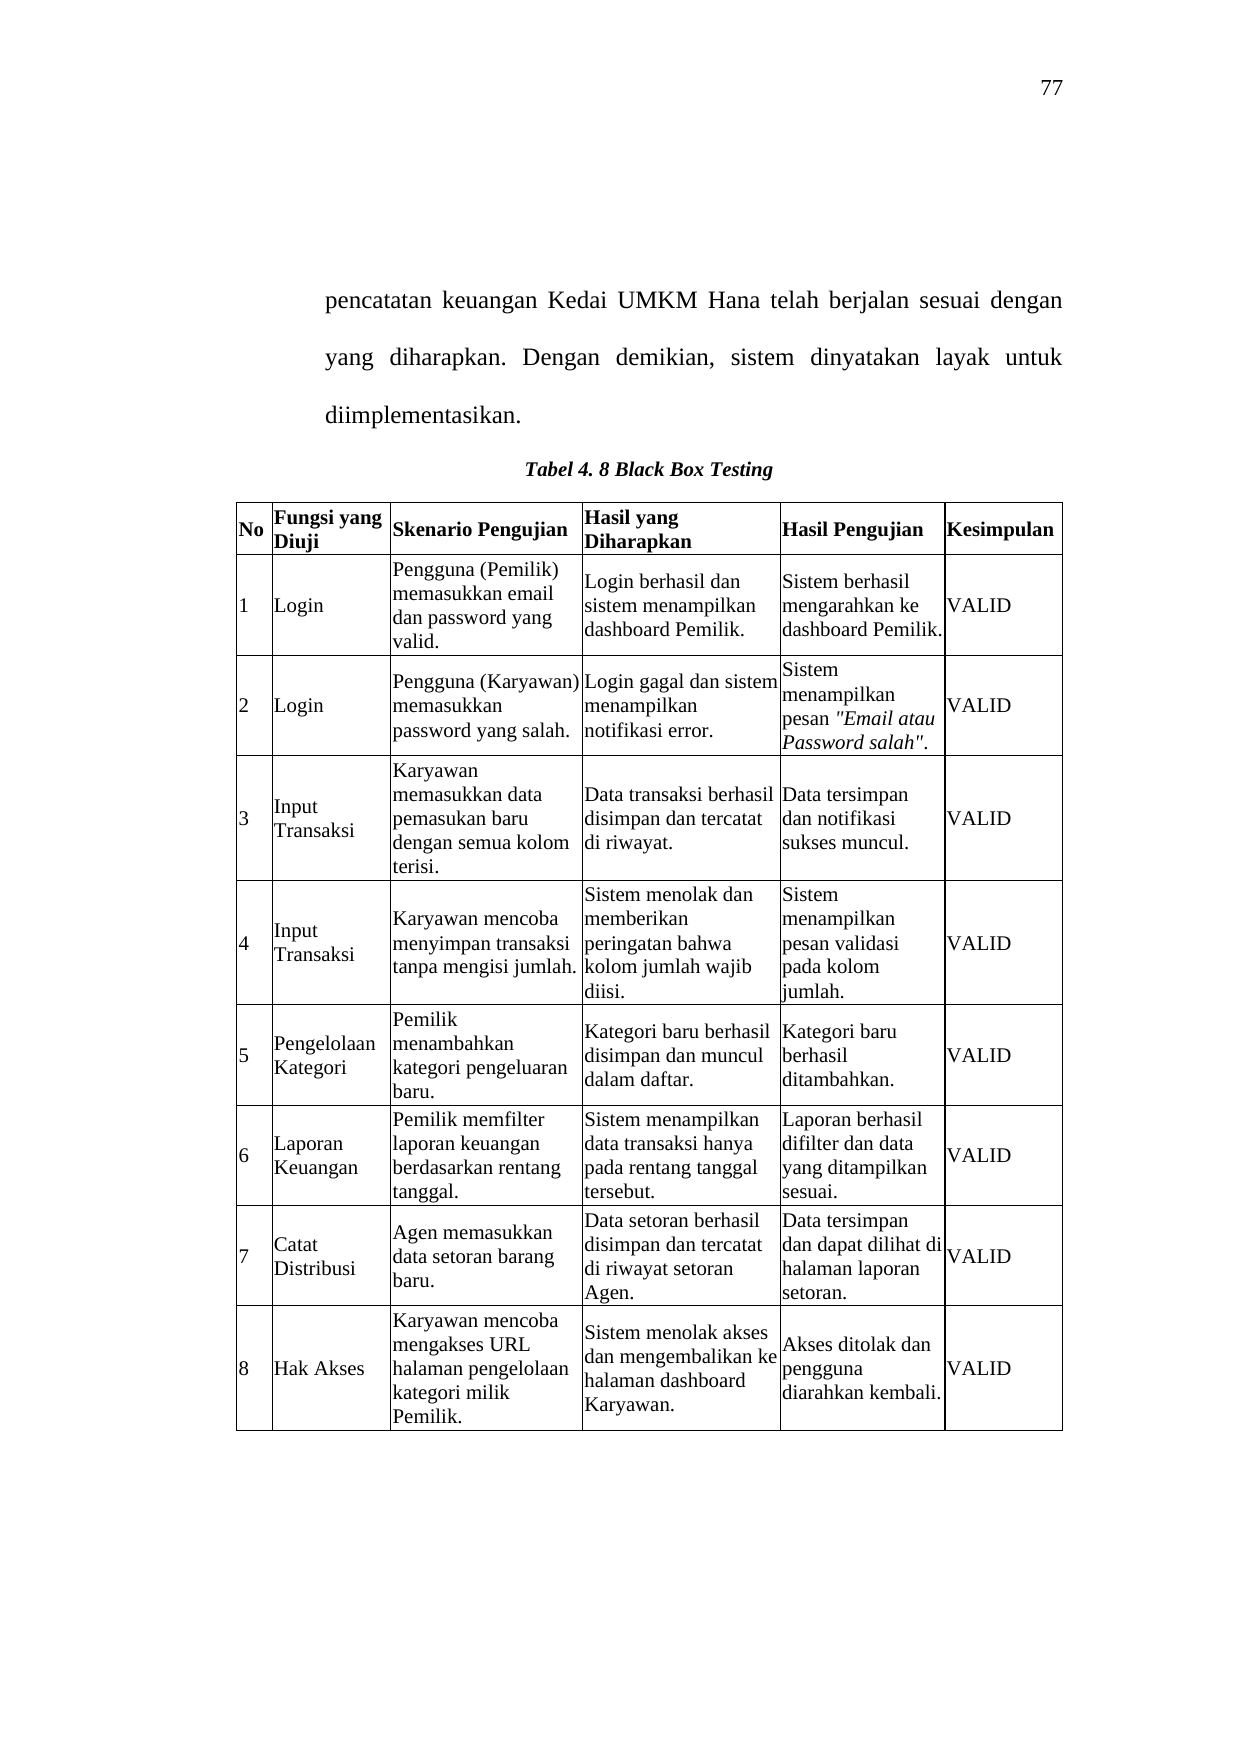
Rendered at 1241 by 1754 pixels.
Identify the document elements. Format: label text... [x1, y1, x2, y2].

table_cell Data tersimpan dan dapat dilihat di halaman laporan setoran. [781, 1206, 944, 1305]
table_cell VALID [946, 656, 1062, 755]
table_cell 5 [237, 1005, 272, 1104]
table_cell 4 [237, 881, 272, 1004]
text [325, 285, 1063, 428]
table_cell Kategori baru berhasil disimpan dan muncul dalam daftar. [583, 1005, 780, 1104]
table_cell Catat Distribusi [273, 1206, 390, 1305]
table_cell Login gagal dan sistem menampilkan notifikasi error. [583, 656, 780, 755]
table_cell Sistem menampilkan data transaksi hanya pada rentang tanggal tersebut. [583, 1106, 780, 1205]
table_cell 7 [237, 1206, 272, 1305]
table_header Hasil yang Diharapkan [583, 503, 780, 554]
table_cell Kategori baru berhasil ditambahkan. [781, 1005, 944, 1104]
table_cell Data setoran berhasil disimpan dan tercatat di riwayat setoran Agen. [583, 1206, 780, 1305]
table_cell Login berhasil dan sistem menampilkan dashboard Pemilik. [583, 555, 780, 655]
table_cell Data transaksi berhasil disimpan dan tercatat di riwayat. [583, 756, 780, 880]
table_cell Karyawan memasukkan data pemasukan baru dengan semua kolom terisi. [391, 756, 582, 880]
table_header No [237, 503, 272, 554]
table_header Fungsi yang Diuji [273, 503, 390, 554]
table_cell 6 [237, 1106, 272, 1205]
table_cell Pengelolaan Kategori [273, 1005, 390, 1104]
table_cell Pengguna (Pemilik) memasukkan email dan password yang valid. [391, 555, 582, 655]
table_cell VALID [946, 1005, 1062, 1104]
table_cell 2 [237, 656, 272, 755]
table_cell Laporan berhasil difilter dan data yang ditampilkan sesuai. [781, 1106, 944, 1205]
table_cell Sistem menolak dan memberikan peringatan bahwa kolom jumlah wajib diisi. [583, 881, 780, 1004]
table_cell Karyawan mencoba menyimpan transaksi tanpa mengisi jumlah. [391, 881, 582, 1004]
table_cell VALID [946, 881, 1062, 1004]
table_cell Sistem menampilkan pesan validasi pada kolom jumlah. [781, 881, 944, 1004]
table_cell 8 [237, 1306, 272, 1430]
table_cell Pemilik memfilter laporan keuangan berdasarkan rentang tanggal. [391, 1106, 582, 1205]
table_cell VALID [946, 1106, 1062, 1205]
table_cell VALID [946, 1206, 1062, 1305]
table_cell VALID [946, 756, 1062, 880]
table_cell Data tersimpan dan notifikasi sukses muncul. [781, 756, 944, 880]
table_cell Input Transaksi [273, 881, 390, 1004]
table_header Hasil Pengujian [781, 503, 944, 554]
table_cell 3 [237, 756, 272, 880]
table_cell Sistem berhasil mengarahkan ke dashboard Pemilik. [781, 555, 944, 655]
text Tabel 4. 8 Black Box Testing [236, 457, 1063, 481]
table_cell VALID [946, 555, 1062, 655]
table_cell Login [273, 656, 390, 755]
table_cell Pemilik menambahkan kategori pengeluaran baru. [391, 1005, 582, 1104]
table_cell Login [273, 555, 390, 655]
table_cell Sistem menolak akses dan mengembalikan ke halaman dashboard Karyawan. [583, 1306, 780, 1430]
table_cell Karyawan mencoba mengakses URL halaman pengelolaan kategori milik Pemilik. [391, 1306, 582, 1430]
table_header Kesimpulan [946, 503, 1062, 554]
table_cell Agen memasukkan data setoran barang baru. [391, 1206, 582, 1305]
table_cell Input Transaksi [273, 756, 390, 880]
table_cell Hak Akses [273, 1306, 390, 1430]
table_header Skenario Pengujian [391, 503, 582, 554]
table_cell Akses ditolak dan pengguna diarahkan kembali. [781, 1306, 944, 1430]
table_cell VALID [946, 1306, 1062, 1430]
table_cell 1 [237, 555, 272, 655]
table_cell Sistem menampilkan pesan "Email atau Password salah". [781, 656, 944, 755]
table_cell Laporan Keuangan [273, 1106, 390, 1205]
table_cell Pengguna (Karyawan) memasukkan password yang salah. [391, 656, 582, 755]
